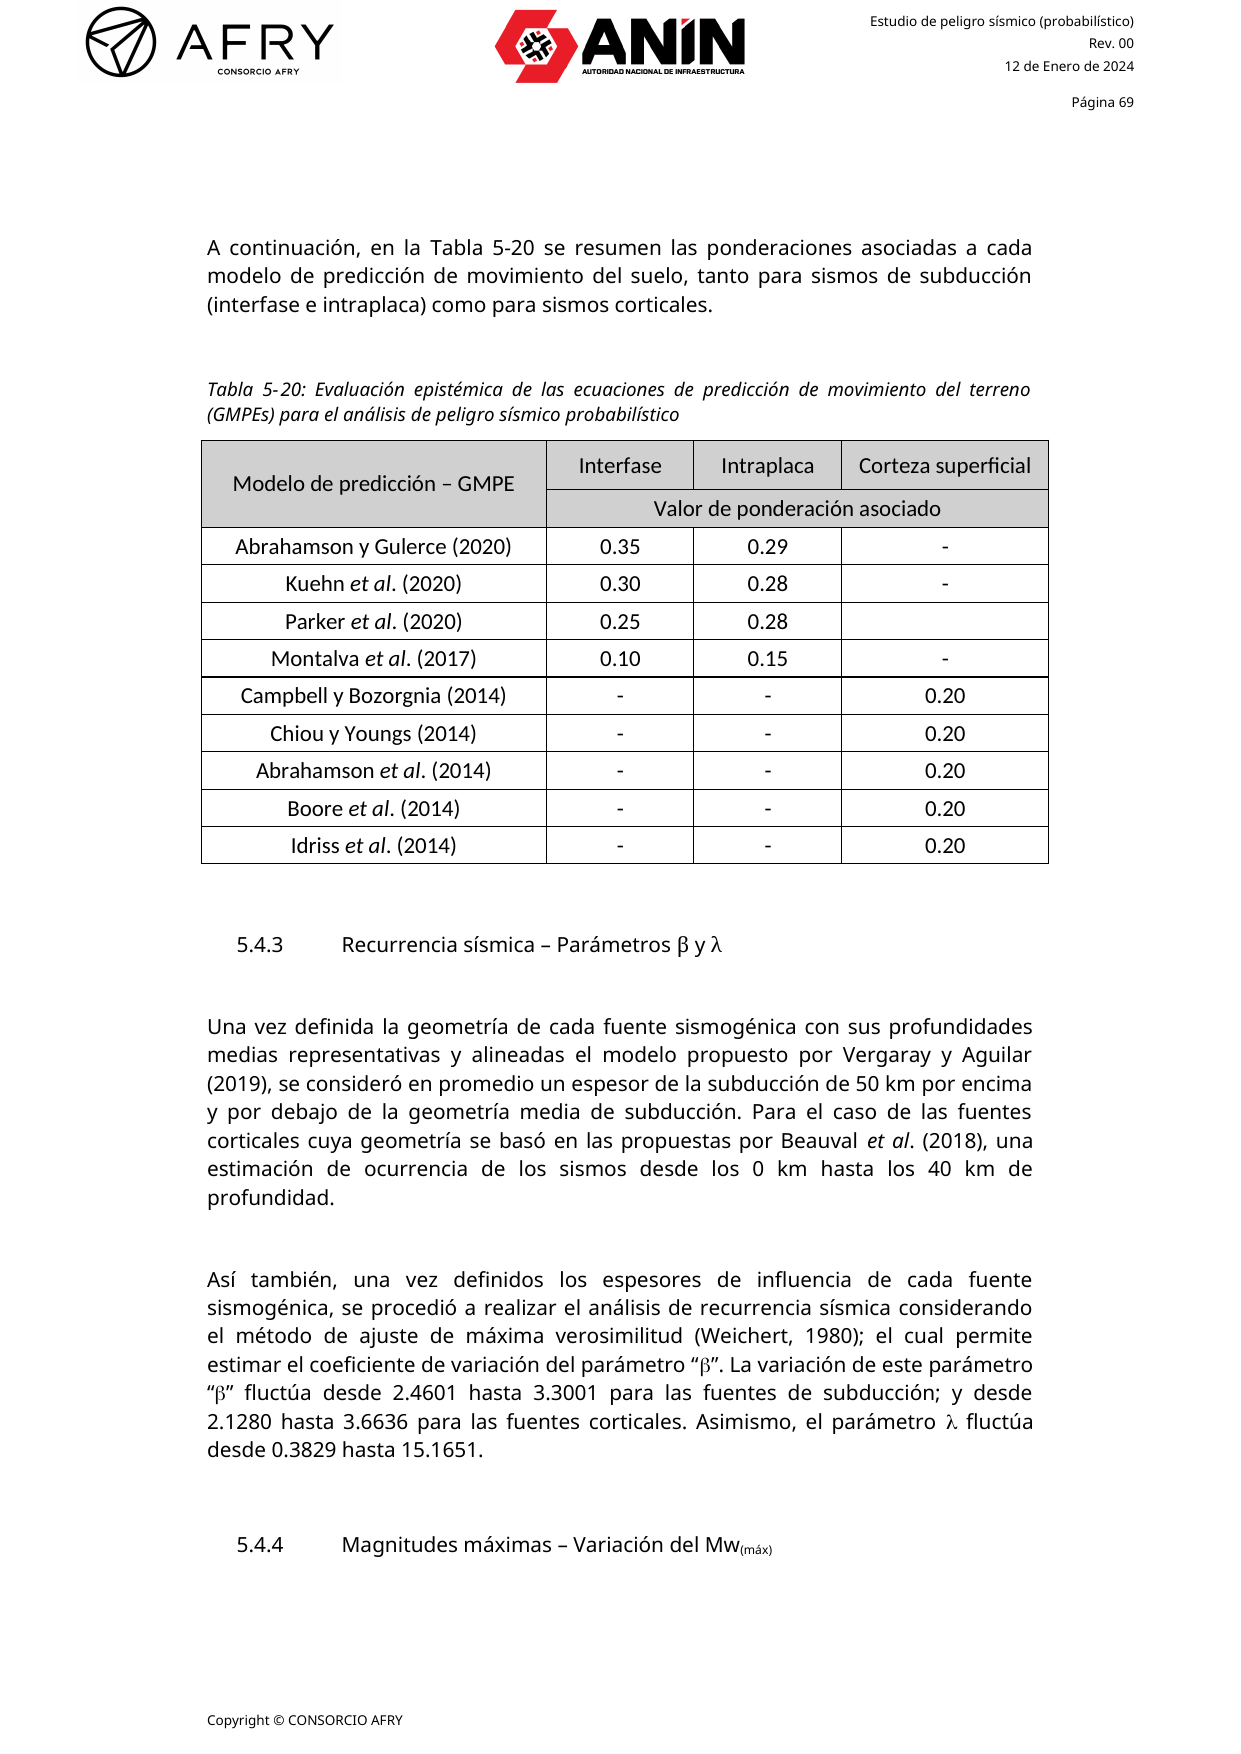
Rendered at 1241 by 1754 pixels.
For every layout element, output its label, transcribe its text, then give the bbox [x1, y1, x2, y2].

text Una vez definida la geometría de cada fuente sismogénica con sus profundidades medias representativas y alineadas el modelo propuesto por Vergaray y Aguilar (2019), se consideró en promedio un espesor de la subducción de 50 km por encima y por debajo de la geometría media de subducción. Para el caso de las fuentes corticales cuya geometría se basó en las propuestas por Beauval et al. (2018), una estimación de ocurrencia de los sismos desde los 0 km hasta los 40 km de profundidad. [207, 1012, 1033, 1211]
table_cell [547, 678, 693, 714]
text Así también, una vez definidos los espesores de influencia de cada fuente sismogénica, se procedió a realizar el análisis de recurrencia sísmica considerando el método de ajuste de máxima verosimilitud (Weichert, 1980); el cual permite estimar el coeficiente de variación del parámetro “b”. La variación de este parámetro “b” fluctúa desde 2.4601 hasta 3.3001 para las fuentes de subducción; y desde 2.1280 hasta 3.6636 para las fuentes corticales. Asimismo, el parámetro l fluctúa desde 0.3829 hasta 15.1651. [207, 1265, 1033, 1464]
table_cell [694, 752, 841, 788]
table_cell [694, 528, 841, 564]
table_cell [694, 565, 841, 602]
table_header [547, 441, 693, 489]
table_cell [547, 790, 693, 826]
subtitle Recurrencia sísmica – Parámetros β y λ [236, 930, 1033, 959]
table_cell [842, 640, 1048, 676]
picture [493, 7, 747, 85]
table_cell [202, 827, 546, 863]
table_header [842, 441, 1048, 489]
picture [76, 0, 343, 83]
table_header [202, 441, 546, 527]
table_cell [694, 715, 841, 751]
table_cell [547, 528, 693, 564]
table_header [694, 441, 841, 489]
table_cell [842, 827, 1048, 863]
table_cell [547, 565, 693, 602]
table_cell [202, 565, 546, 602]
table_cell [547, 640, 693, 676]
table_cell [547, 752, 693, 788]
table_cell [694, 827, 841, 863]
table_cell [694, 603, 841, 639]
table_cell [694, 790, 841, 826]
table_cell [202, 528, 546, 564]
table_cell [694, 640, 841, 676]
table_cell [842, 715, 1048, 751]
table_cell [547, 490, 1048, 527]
subtitle Magnitudes máximas – Variación del Mw(máx) [236, 1530, 1033, 1558]
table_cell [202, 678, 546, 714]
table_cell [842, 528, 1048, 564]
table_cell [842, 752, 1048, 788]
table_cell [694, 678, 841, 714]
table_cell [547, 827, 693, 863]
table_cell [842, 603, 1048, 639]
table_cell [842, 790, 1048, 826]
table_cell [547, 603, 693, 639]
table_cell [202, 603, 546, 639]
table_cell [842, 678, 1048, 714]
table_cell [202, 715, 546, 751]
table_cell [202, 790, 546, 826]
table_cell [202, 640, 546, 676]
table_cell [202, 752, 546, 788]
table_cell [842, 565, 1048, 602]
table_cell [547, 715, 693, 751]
